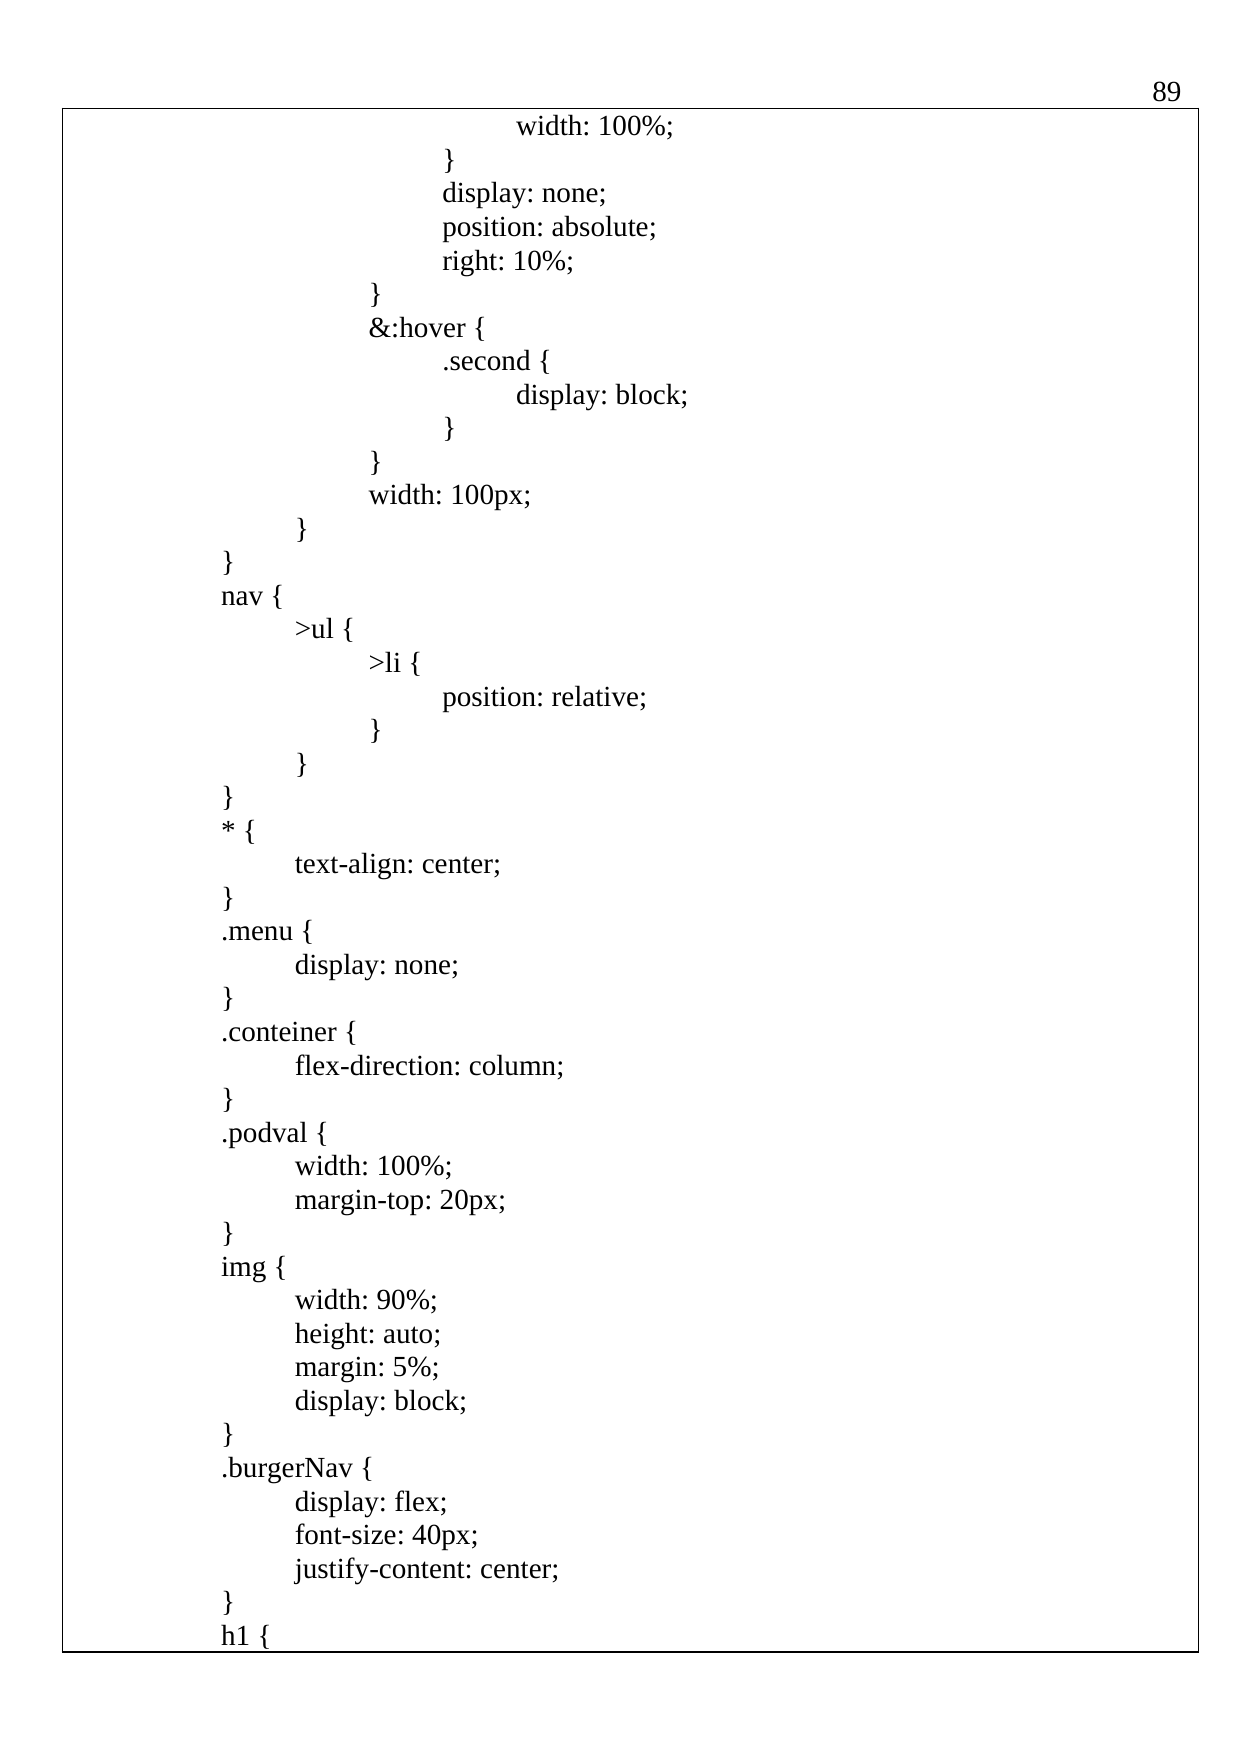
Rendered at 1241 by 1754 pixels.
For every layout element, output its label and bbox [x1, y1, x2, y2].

table_header [63, 109, 1198, 1651]
